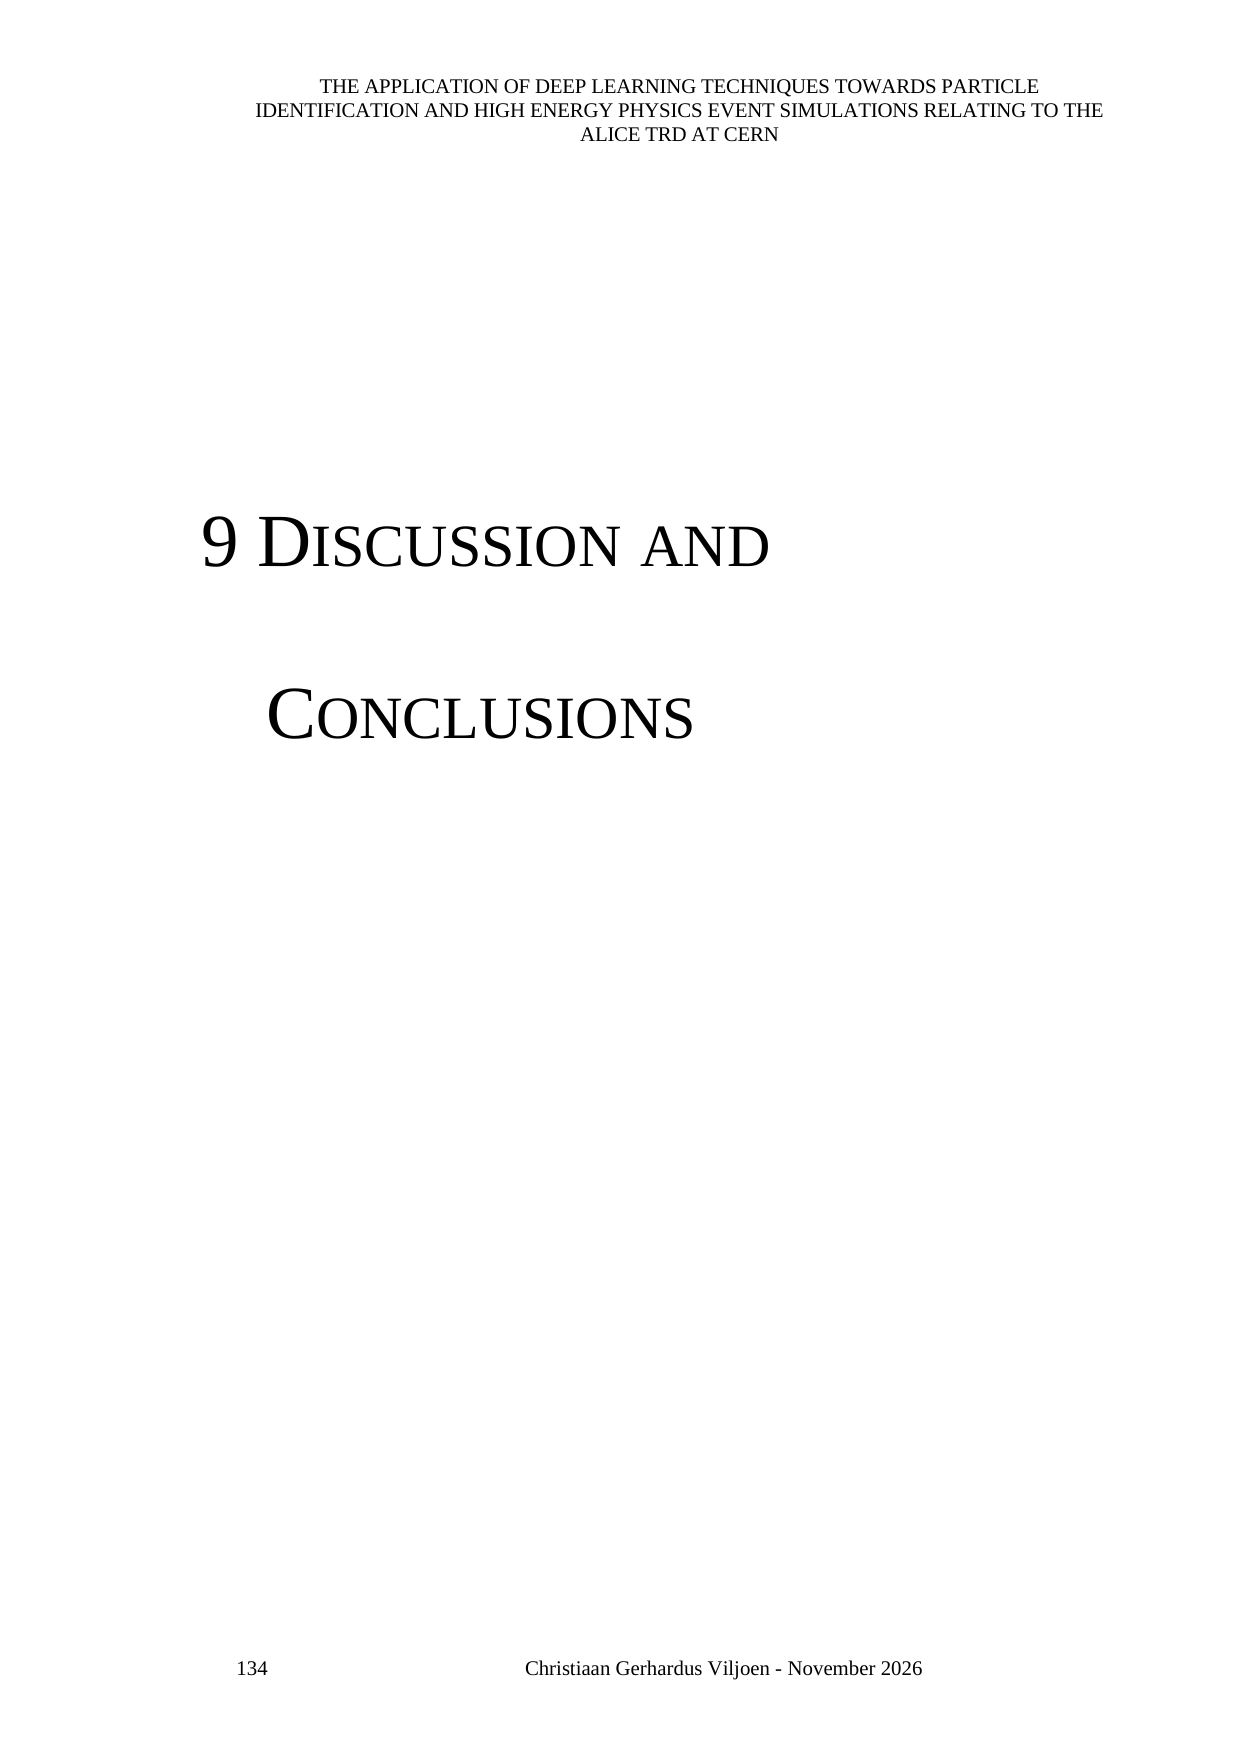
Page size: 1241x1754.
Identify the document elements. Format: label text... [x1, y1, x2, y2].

subtitle Discussion and Conclusions [201, 496, 1122, 755]
